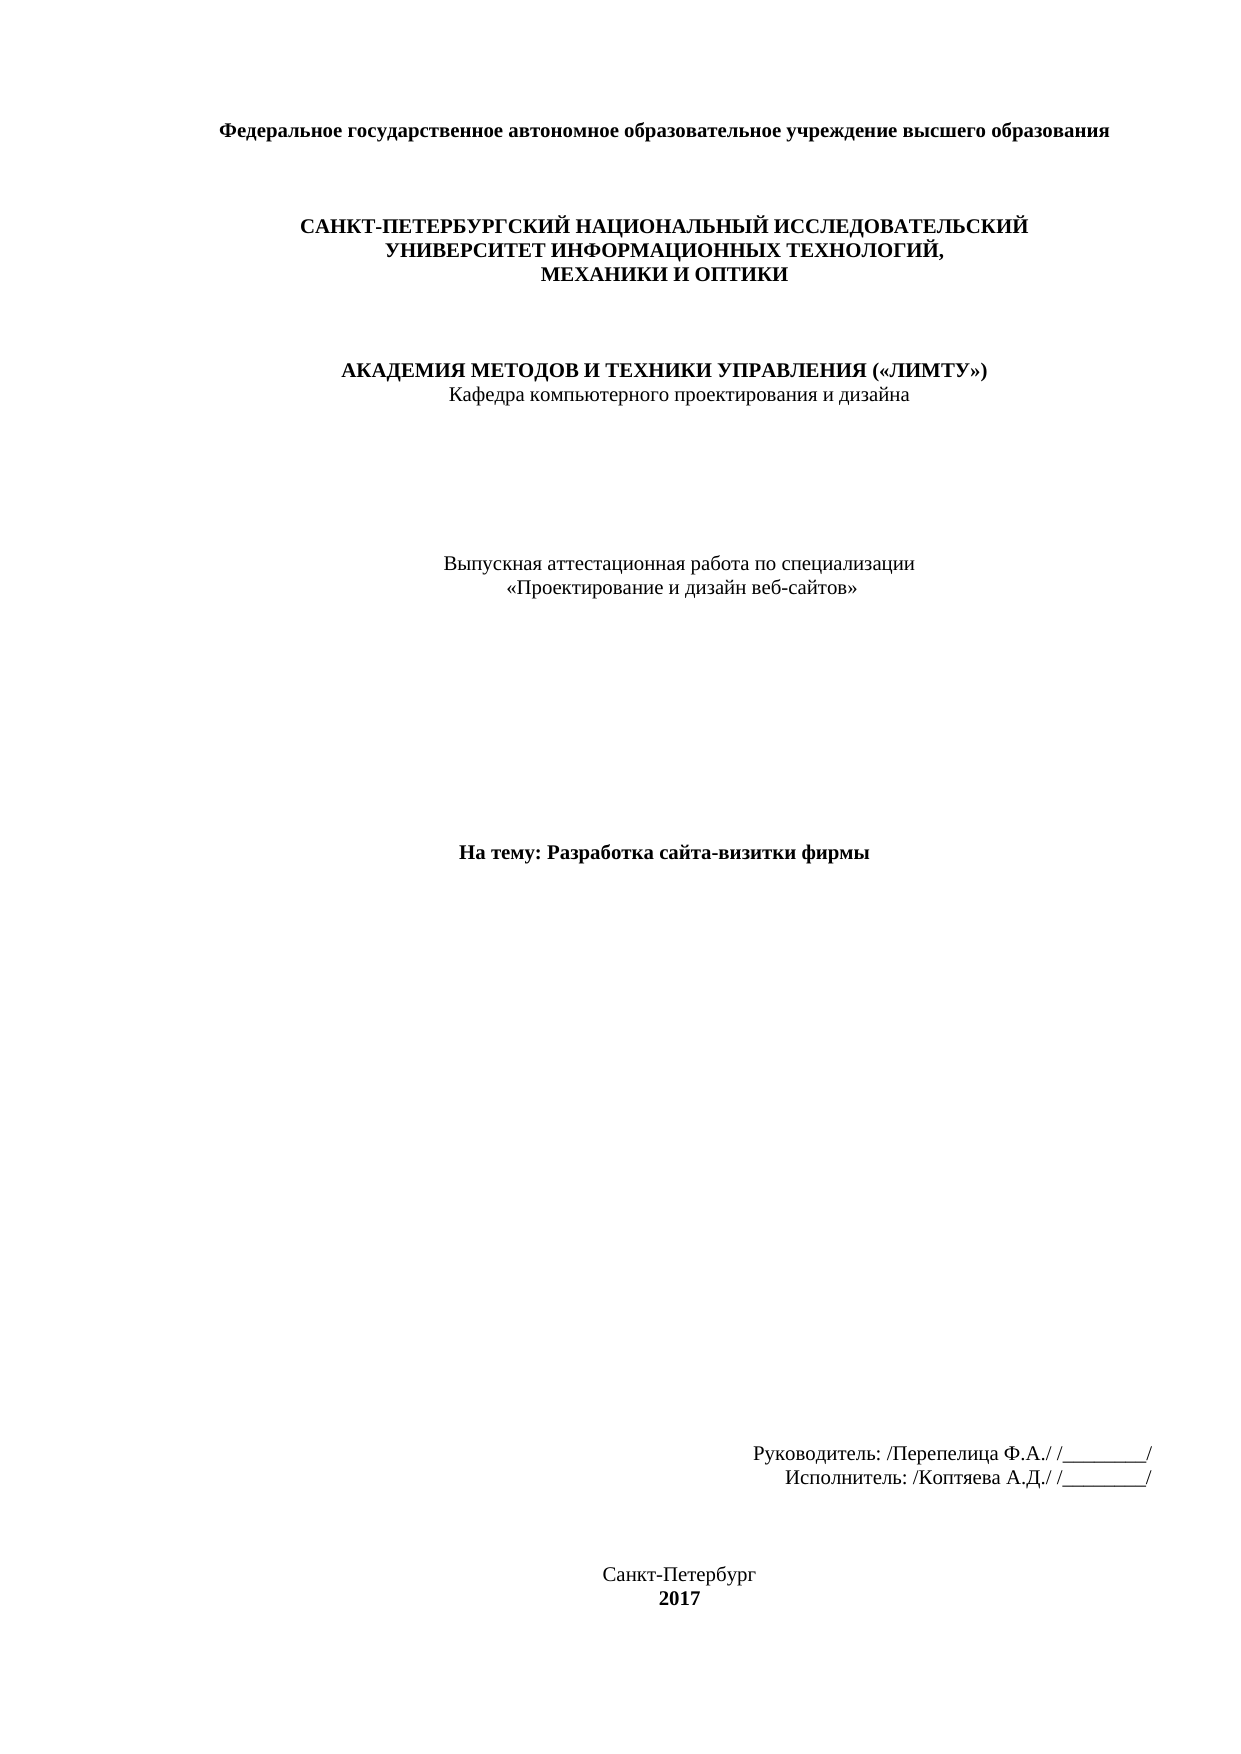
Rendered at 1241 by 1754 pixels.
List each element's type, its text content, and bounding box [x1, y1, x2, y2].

text УНИВЕРСИТЕТ ИНФОРМАЦИОННЫХ ТЕХНОЛОГИЙ, [177, 238, 1152, 262]
text «Проектирование и дизайн веб-сайтов» [177, 575, 1152, 599]
text САНКТ-ПЕТЕРБУРГСКИЙ НАЦИОНАЛЬНЫЙ ИССЛЕДОВАТЕЛЬСКИЙ [177, 214, 1152, 238]
text Исполнитель: /Коптяева А.Д./ /________/ [177, 1465, 1152, 1489]
text Академия методов и техники управления («ЛИМТУ») [177, 358, 1152, 382]
subtitle Федеральное государственное автономное образовательное учреждение высшего образования [74, 118, 1152, 142]
text Кафедра компьютерного проектирования и дизайна [177, 382, 1152, 406]
text Санкт-Петербург [177, 1561, 1152, 1586]
text На тему: Разработка сайта-визитки фирмы [177, 839, 1152, 864]
text Руководитель: /Перепелица Ф.А./ /________/ [177, 1441, 1152, 1465]
text Выпускная аттестационная работа по специализации [177, 551, 1152, 575]
text 2017 [177, 1586, 1152, 1609]
text МЕХАНИКИ И ОПТИКИ [177, 262, 1152, 286]
